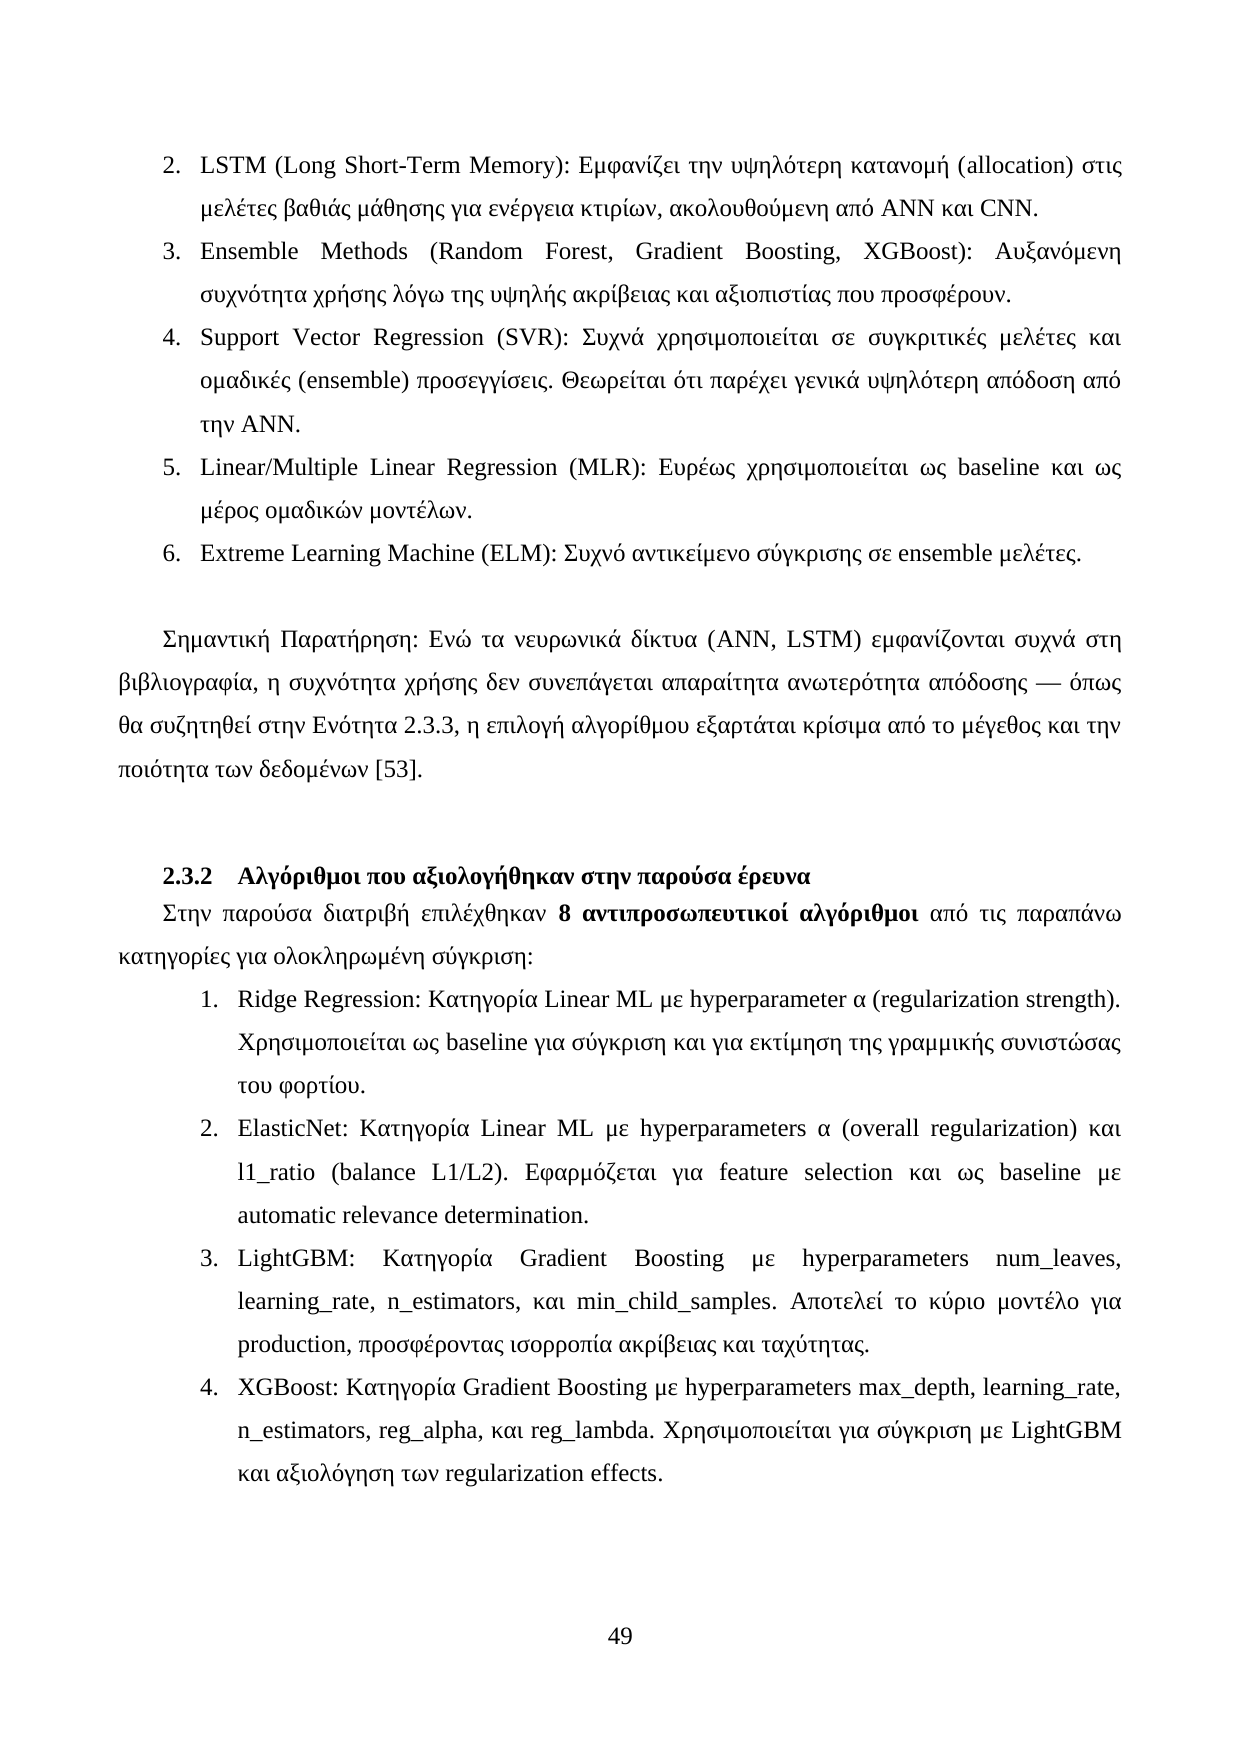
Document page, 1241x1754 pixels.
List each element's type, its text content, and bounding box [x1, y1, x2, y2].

subtitle Αλγόριθμοι που αξιολογήθηκαν στην παρούσα έρευνα [162, 861, 1122, 889]
list Extreme Learning Machine (ELM): Συχνό αντικείμενο σύγκρισης σε ensemble μελέτες. [162, 538, 1122, 567]
list Linear/Multiple Linear Regression (MLR): Ευρέως χρησιμοποιείται ως baseline και ως μέρος ομαδικών μοντέλων. [162, 452, 1122, 524]
list XGBoost: Κατηγορία Gradient Boosting με hyperparameters max_depth, learning_rate, n_estimators, reg_alpha, και reg_lambda. Χρησιμοποιείται για σύγκριση με LightGBM και αξιολόγηση των regularization effects. [200, 1372, 1122, 1487]
text Σημαντική Παρατήρηση: Ενώ τα νευρωνικά δίκτυα (ANN, LSTM) εμφανίζονται συχνά στη βιβλιογραφία, η συχνότητα χρήσης δεν συνεπάγεται απαραίτητα ανωτερότητα απόδοσης — όπως θα συζητηθεί στην Ενότητα 2.3.3, η επιλογή αλγορίθμου εξαρτάται κρίσιμα από το μέγεθος και την ποιότητα των δεδομένων. [118, 624, 1122, 782]
list ElasticNet: Κατηγορία Linear ML με hyperparameters α (overall regularization) και l1_ratio (balance L1/L2). Εφαρμόζεται για feature selection και ως baseline με automatic relevance determination. [200, 1113, 1122, 1228]
list LightGBM: Κατηγορία Gradient Boosting με hyperparameters num_leaves, learning_rate, n_estimators, και min_child_samples. Αποτελεί το κύριο μοντέλο για production, προσφέροντας ισορροπία ακρίβειας και ταχύτητας. [200, 1243, 1122, 1358]
text Στην παρούσα διατριβή επιλέχθηκαν 8 αντιπροσωπευτικοί αλγόριθμοι από τις παραπάνω κατηγορίες για ολοκληρωμένη σύγκριση: [118, 898, 1122, 970]
list Ridge Regression: Κατηγορία Linear ML με hyperparameter α (regularization strength). Χρησιμοποιείται ως baseline για σύγκριση και για εκτίμηση της γραμμικής συνιστώσας του φορτίου. [200, 984, 1122, 1099]
list LSTM (Long Short-Term Memory): Εμφανίζει την υψηλότερη κατανομή (allocation) στις μελέτες βαθιάς μάθησης για ενέργεια κτιρίων, ακολουθούμενη από ANN και CNN. [162, 150, 1122, 222]
list Support Vector Regression (SVR): Συχνά χρησιμοποιείται σε συγκριτικές μελέτες και ομαδικές (ensemble) προσεγγίσεις. Θεωρείται ότι παρέχει γενικά υψηλότερη απόδοση από την ANN. [162, 322, 1122, 437]
list Ensemble Methods (Random Forest, Gradient Boosting, XGBoost): Αυξανόμενη συχνότητα χρήσης λόγω της υψηλής ακρίβειας και αξιοπιστίας που προσφέρουν. [162, 236, 1122, 308]
